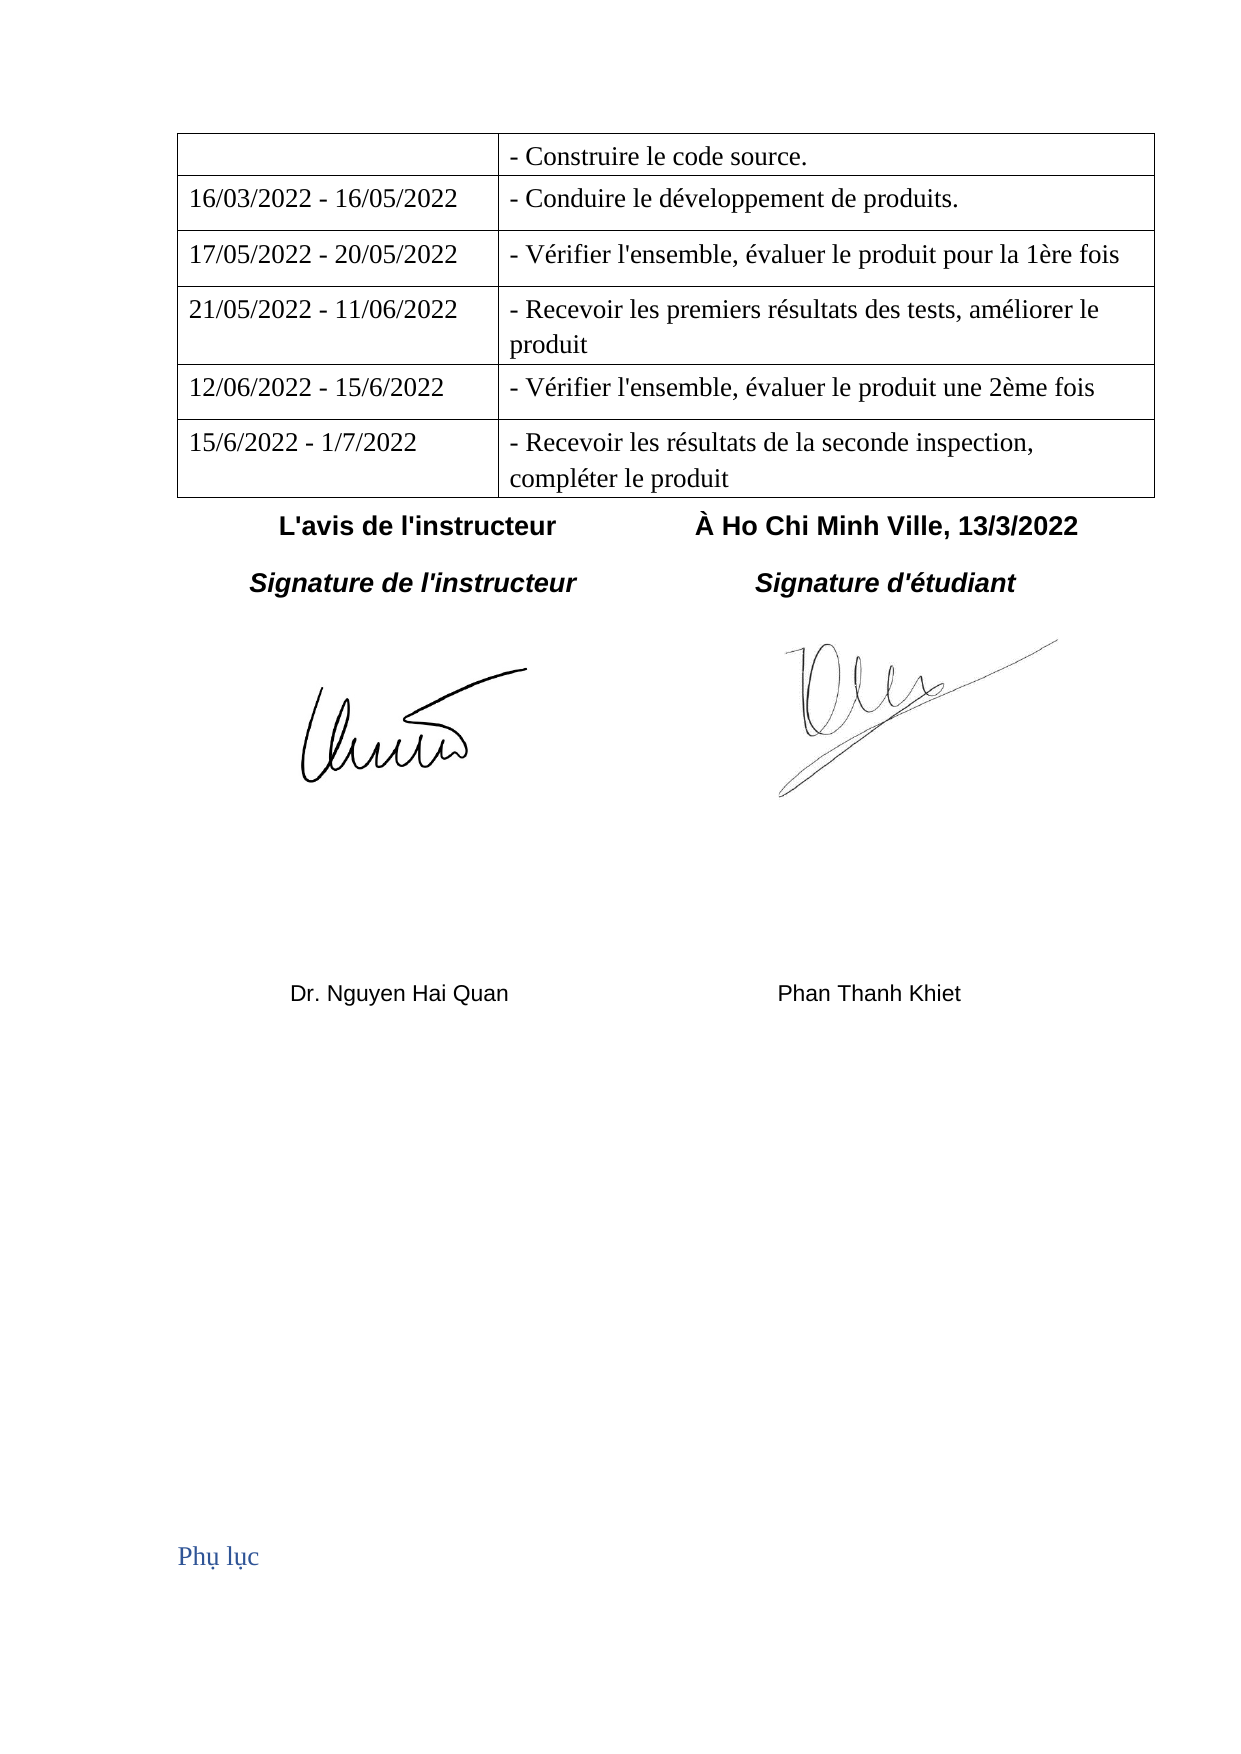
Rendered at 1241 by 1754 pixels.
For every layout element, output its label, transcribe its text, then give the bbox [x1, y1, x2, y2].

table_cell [178, 134, 498, 175]
table_cell - Recevoir les résultats de la seconde inspection, compléter le produit [499, 420, 1154, 497]
table_cell Signature de l'instructeur [177, 554, 651, 610]
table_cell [499, 134, 1154, 175]
picture [777, 636, 1059, 799]
table_cell 17/05/2022 - 20/05/2022 [178, 231, 498, 286]
table_cell 16/03/2022 - 16/05/2022 [178, 176, 498, 230]
table_cell Signature d'étudiant [651, 554, 1122, 610]
table_cell 21/05/2022 - 11/06/2022 [178, 287, 498, 364]
table_cell L'avis de l'instructeur [177, 498, 651, 554]
table_cell 12/06/2022 - 15/6/2022 [178, 365, 498, 419]
table_cell - Conduire le développement de produits. [499, 176, 1154, 230]
table_cell À Ho Chi Minh Ville, 13/3/2022 [651, 498, 1122, 554]
table_cell - Recevoir les premiers résultats des tests, améliorer le produit [499, 287, 1154, 364]
table_cell - Vérifier l'ensemble, évaluer le produit pour la 1ère fois [499, 231, 1154, 286]
picture [283, 661, 546, 787]
table_cell - Vérifier l'ensemble, évaluer le produit une 2ème fois [499, 365, 1154, 419]
text Dr. Nguyen Hai Quan Phan Thanh Khiet [177, 980, 1122, 1006]
table_cell 15/6/2022 - 1/7/2022 [178, 420, 498, 497]
